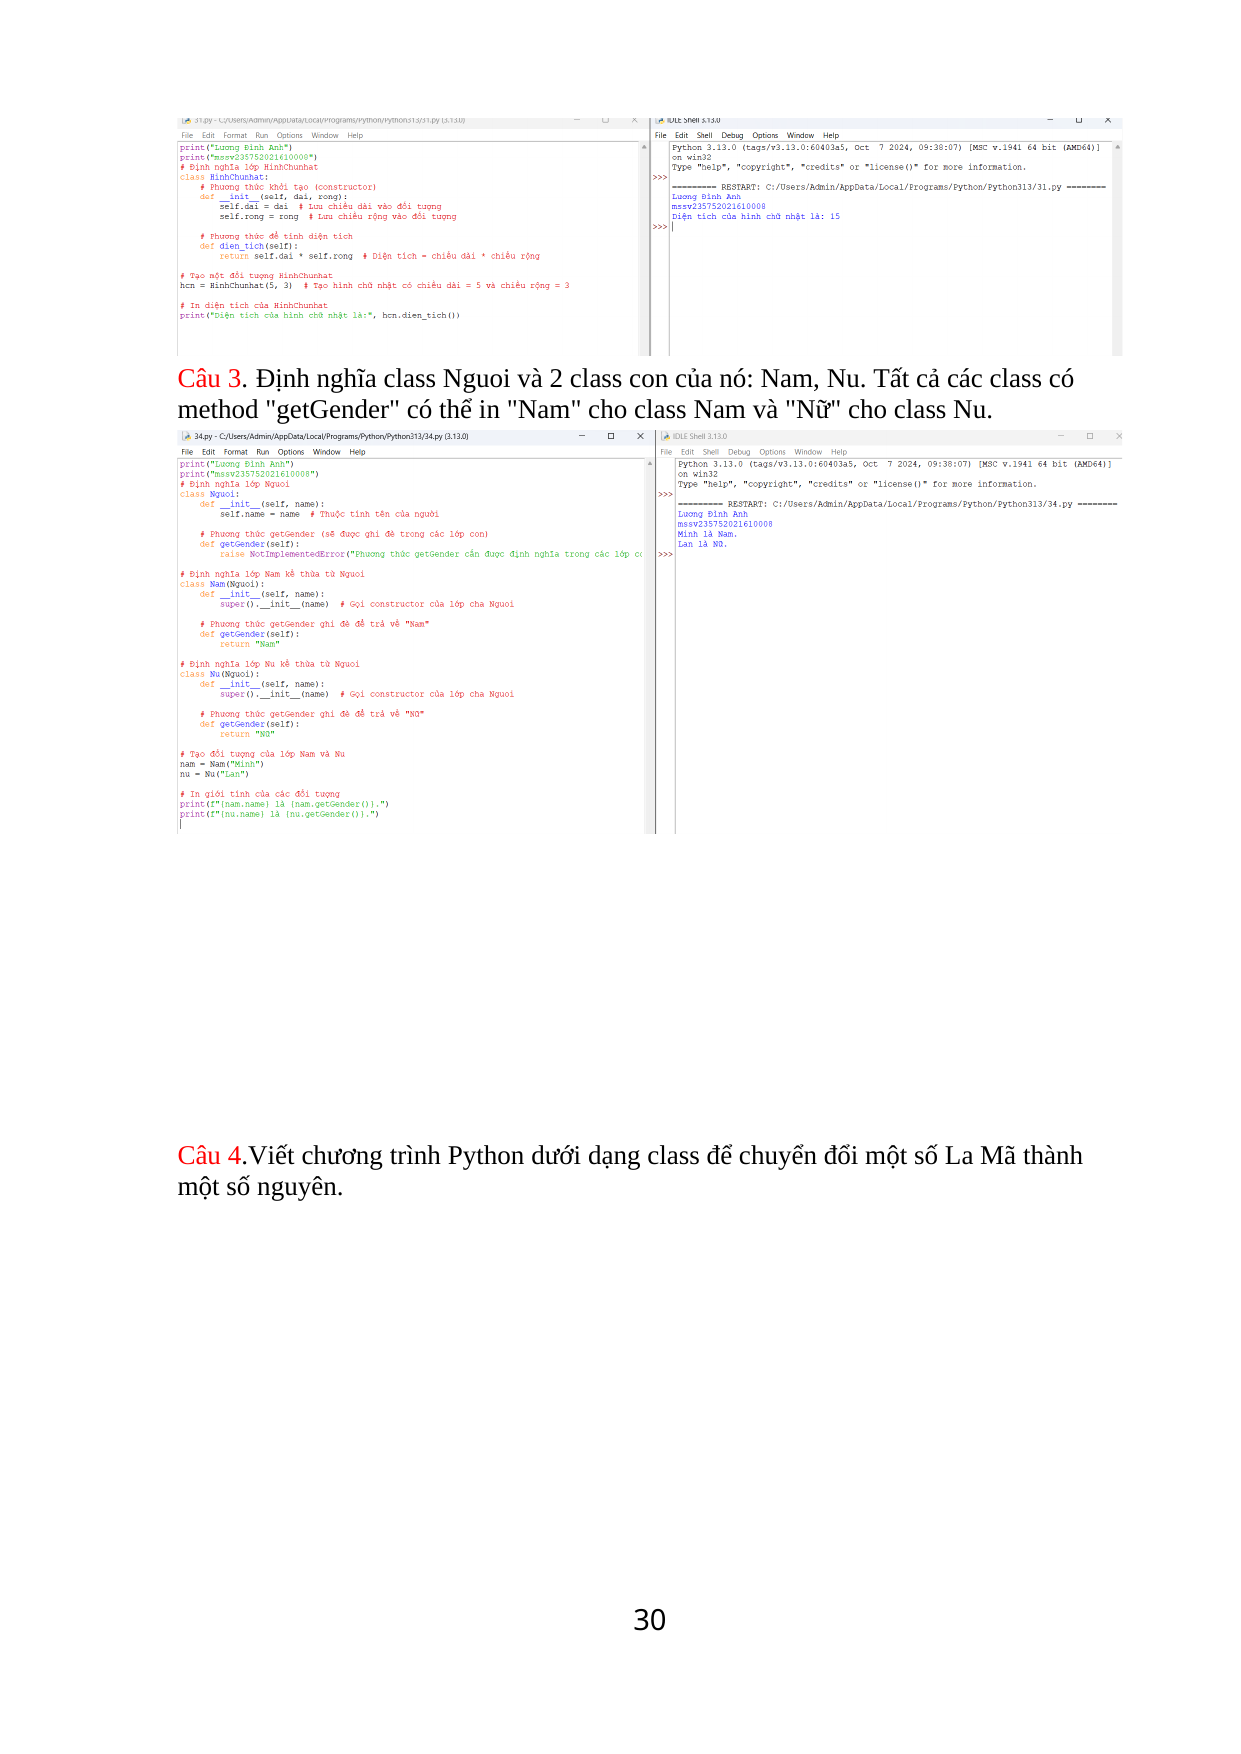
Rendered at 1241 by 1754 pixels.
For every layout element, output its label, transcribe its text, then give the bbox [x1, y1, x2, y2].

text Câu 3. Định nghĩa class Nguoi và 2 class con của nó: Nam, Nu. Tất cả các class có method "getGender" có thể in "Nam" cho class Nam và "Nữ" cho class Nu. [177, 362, 1122, 424]
picture [177, 430, 1123, 834]
text Câu 4.Viết chương trình Python dưới dạng class để chuyển đổi một số La Mã thành một số nguyên. [177, 1139, 1122, 1201]
picture [177, 118, 1123, 356]
